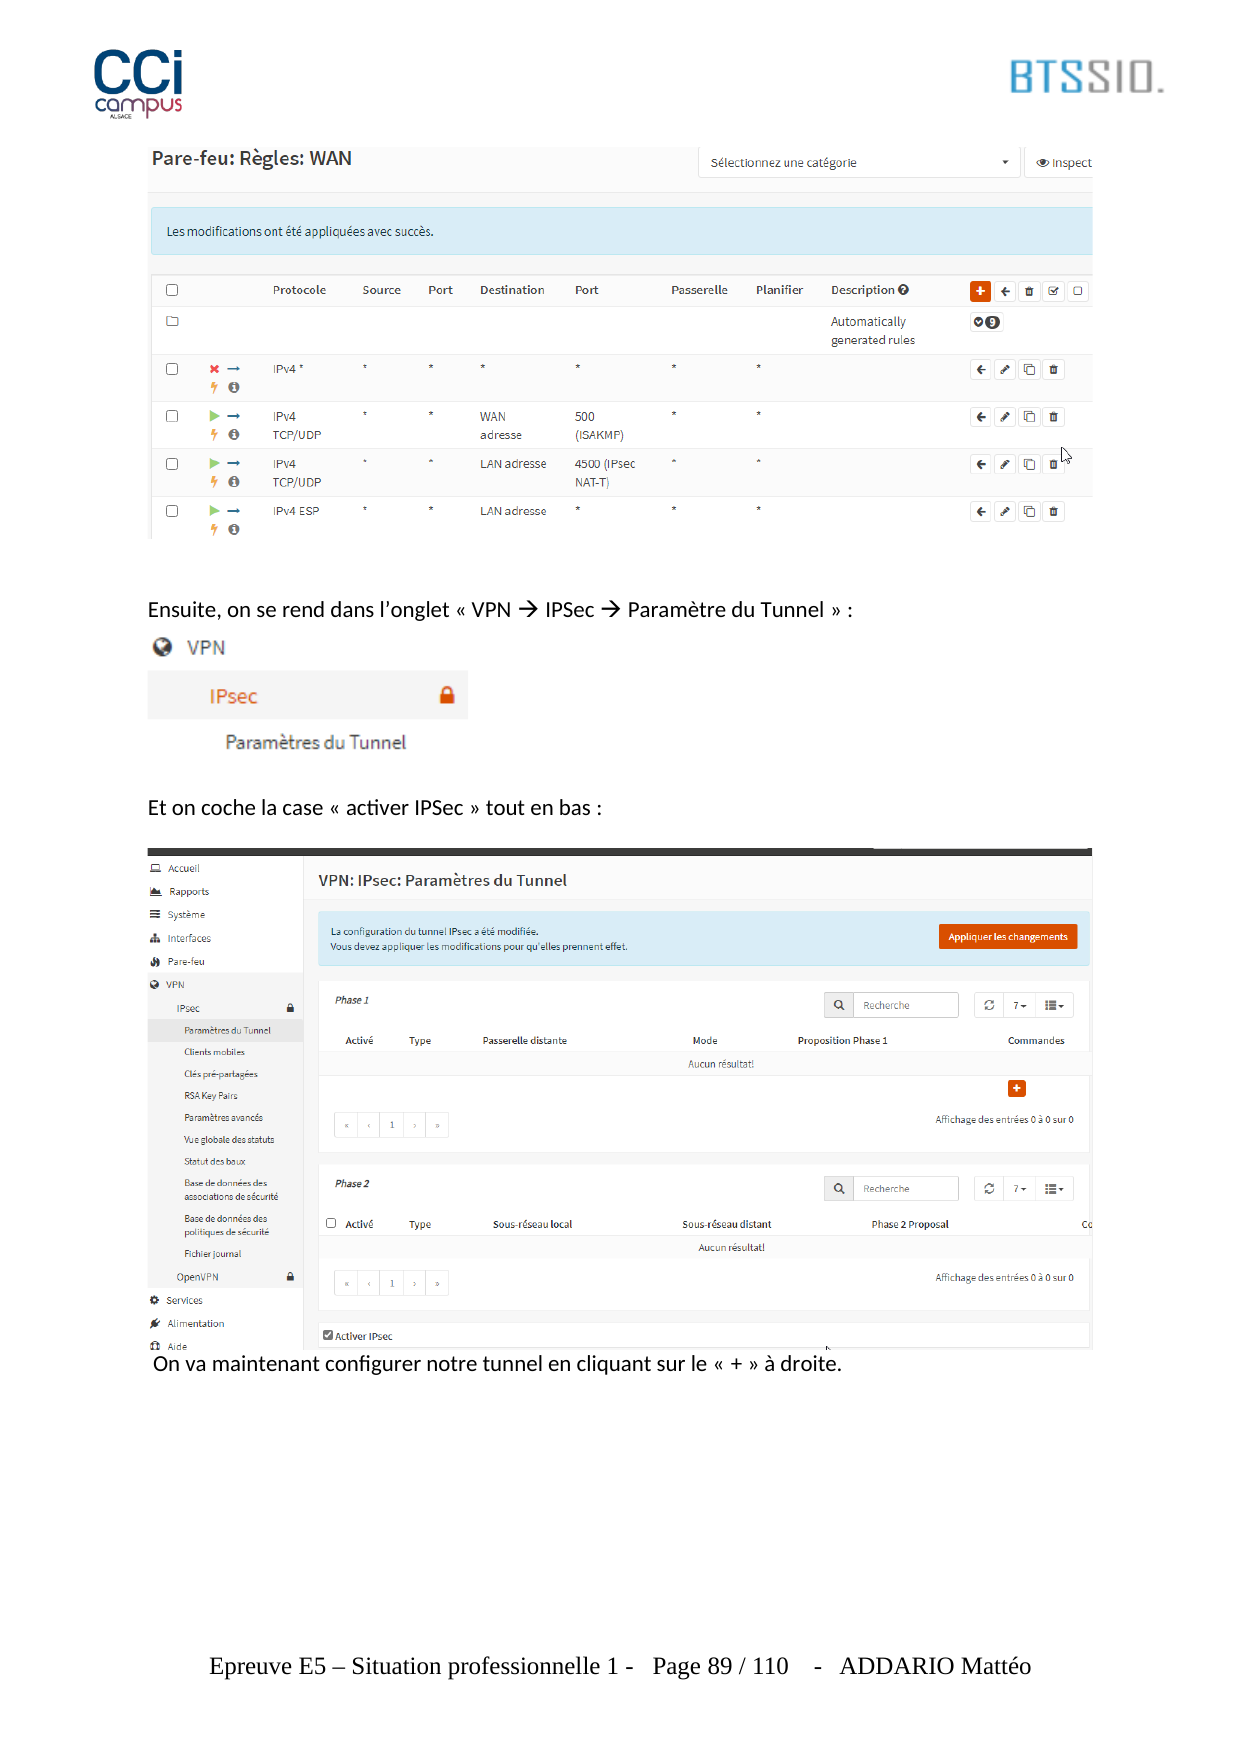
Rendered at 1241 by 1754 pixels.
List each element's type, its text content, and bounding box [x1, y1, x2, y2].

text On va maintenant configurer notre tunnel en cliquant sur le « + » à droite. [148, 1350, 1092, 1377]
picture [81, 45, 195, 123]
picture [1004, 46, 1169, 104]
text Et on coche la case « activer IPSec » tout en bas : [148, 793, 1092, 821]
picture [147, 622, 469, 765]
picture [147, 848, 1093, 1350]
text Ensuite, on se rend dans l’onglet « VPN IPSec Paramètre du Tunnel » : [148, 595, 1092, 623]
picture [147, 147, 1093, 539]
